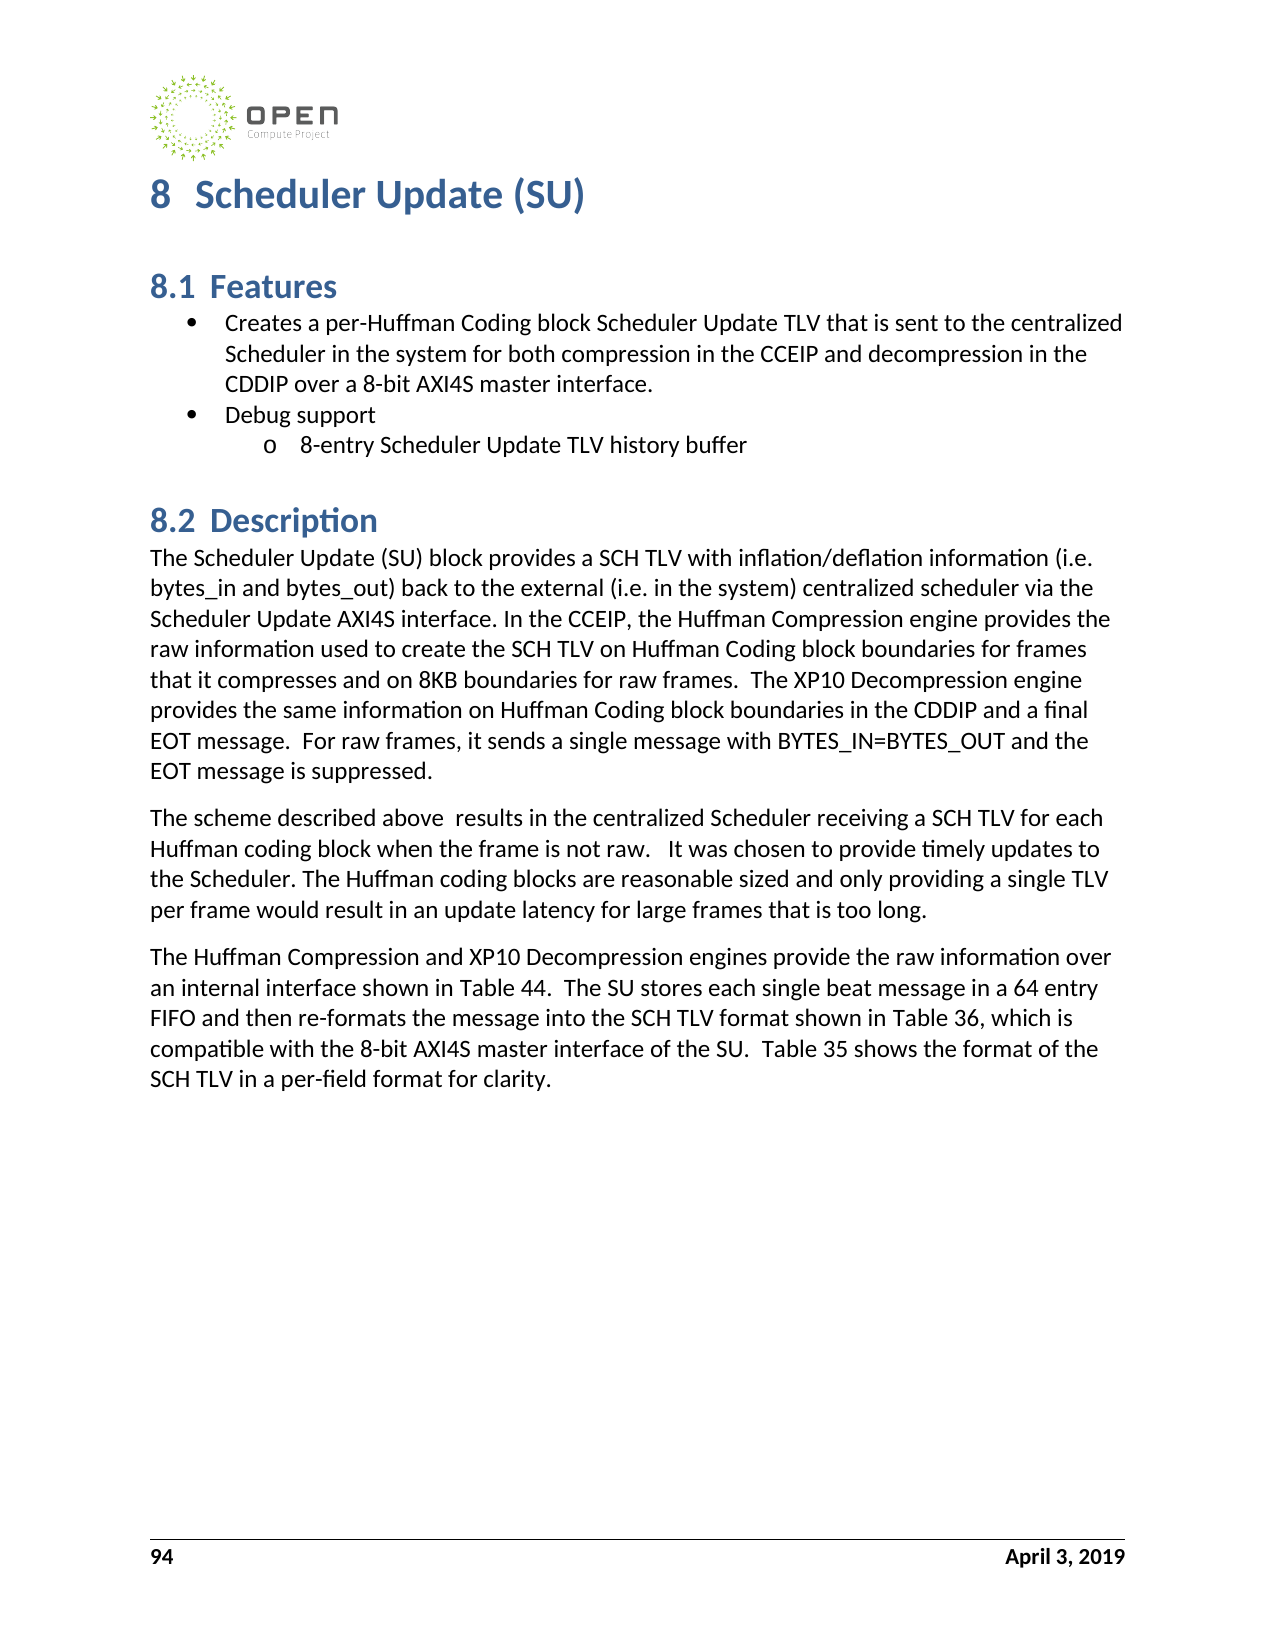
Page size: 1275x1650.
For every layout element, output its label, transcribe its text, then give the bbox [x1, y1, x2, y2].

text The Scheduler Update (SU) block provides a SCH TLV with inflation/deflation information (i.e. bytes_in and bytes_out) back to the external (i.e. in the system) centralized scheduler via the Scheduler Update AXI4S interface. In the CCEIP, the Huffman Compression engine provides the raw information used to create the SCH TLV on Huffman Coding block boundaries for frames that it compresses and on 8KB boundaries for raw frames. The XP10 Decompression engine provides the same information on Huffman Coding block boundaries in the CDDIP and a final EOT message. For raw frames, it sends a single message with BYTES_IN=BYTES_OUT and the EOT message is suppressed. [150, 542, 1125, 786]
text The Huffman Compression and XP10 Decompression engines provide the raw information over an internal interface shown in Table 44. The SU stores each single beat message in a 64 entry FIFO and then re-formats the message into the SCH TLV format shown in Table 36, which is compatible with the 8-bit AXI4S master interface of the SU. Table 35 shows the format of the SCH TLV in a per-field format for clarity. [150, 941, 1125, 1094]
text The scheme described above results in the centralized Scheduler receiving a SCH TLV for each Huffman coding block when the frame is not raw. It was chosen to provide timely updates to the Scheduler. The Huffman coding blocks are reasonable sized and only providing a single TLV per frame would result in an update latency for large frames that is too long. [150, 803, 1125, 925]
list Debug support [187, 399, 1125, 429]
picture [150, 75, 338, 168]
list Creates a per-Huffman Coding block Scheduler Update TLV that is sent to the centralized Scheduler in the system for both compression in the CCEIP and decompression in the CDDIP over a 8-bit AXI4S master interface. [187, 307, 1125, 399]
subtitle Description [150, 498, 1125, 542]
list 8-entry Scheduler Update TLV history buffer [262, 429, 1125, 461]
subtitle Scheduler Update (SU) [150, 168, 1125, 219]
subtitle Features [150, 264, 1125, 307]
